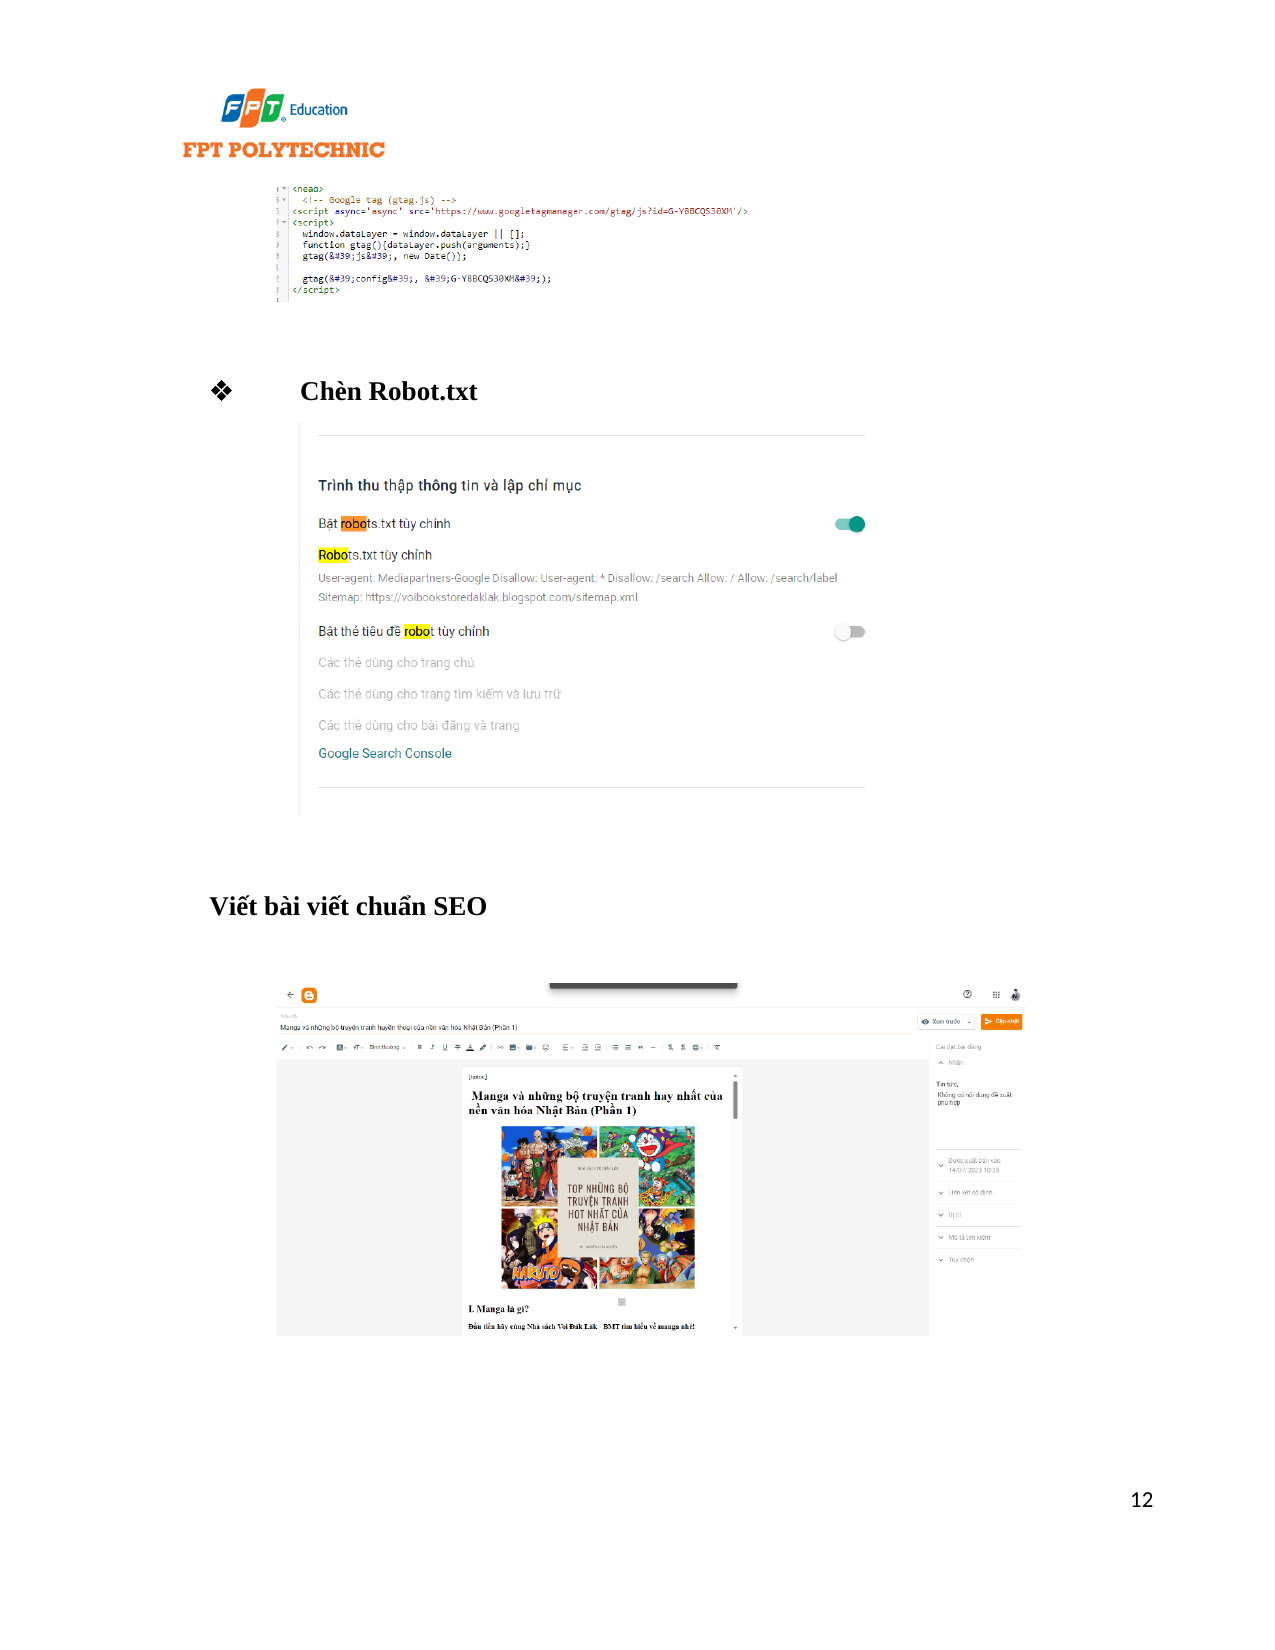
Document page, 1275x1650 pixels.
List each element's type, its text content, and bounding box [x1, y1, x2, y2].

picture [276, 187, 1027, 302]
text Viết bài viết chuẩn SEO [150, 890, 1153, 922]
picture [276, 983, 1027, 1336]
picture [276, 421, 1027, 817]
list Chèn Robot.txt [150, 375, 1153, 406]
picture [150, 75, 412, 175]
